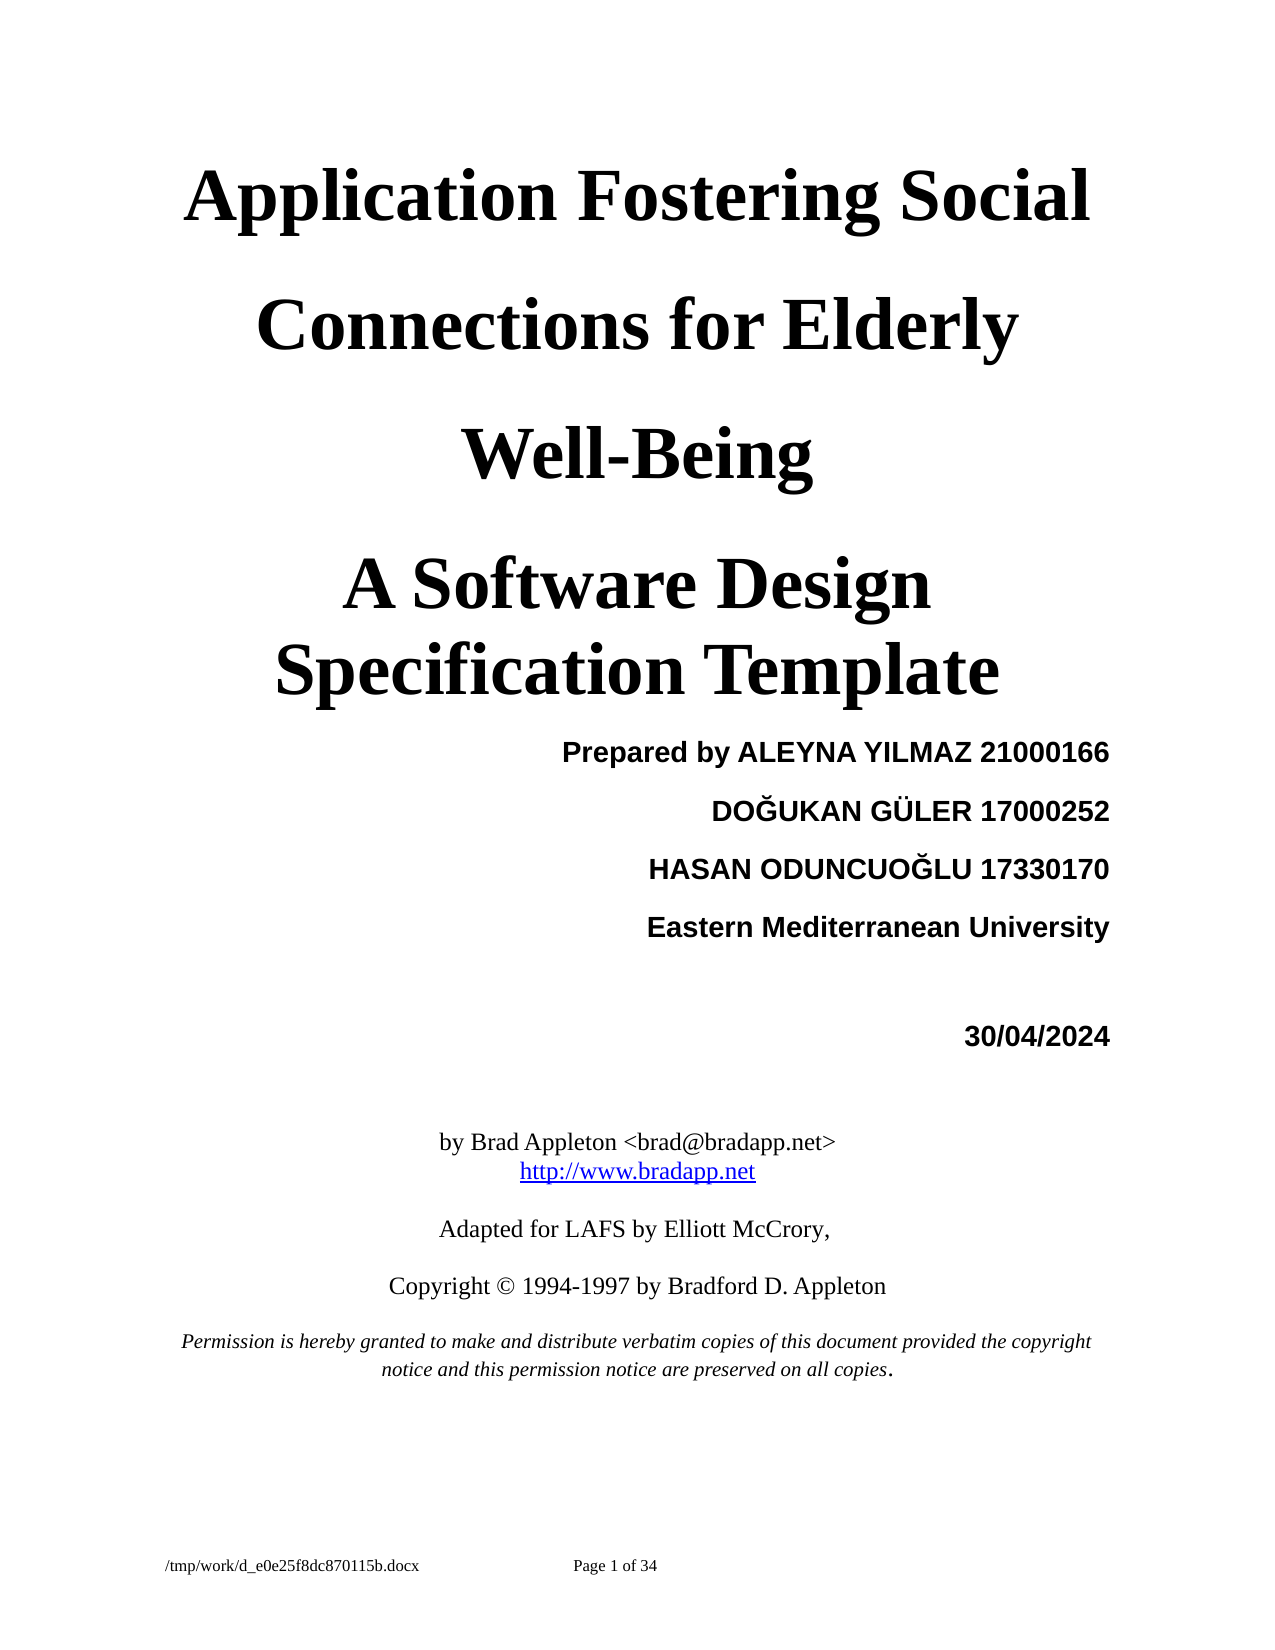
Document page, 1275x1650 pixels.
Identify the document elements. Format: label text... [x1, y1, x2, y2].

text A Software Design Specification Template [165, 538, 1110, 711]
text DOĞUKAN GÜLER 17000252 [165, 794, 1110, 827]
text Application Fostering Social Connections for Elderly Well-Being [165, 150, 1110, 495]
text Copyright © 1994-1997 by Bradford D. Appleton [165, 1271, 1110, 1300]
text by Brad Appleton <brad@bradapp.net> [165, 1127, 1110, 1156]
text Adapted for LAFS by Elliott McCrory, [165, 1214, 1110, 1242]
text 30/04/2024 [165, 1019, 1110, 1052]
text HASAN ODUNCUOĞLU 17330170 [165, 852, 1110, 886]
text Prepared by ALEYNA YILMAZ 21000166 [165, 735, 1110, 769]
text http://www.bradapp.net [165, 1156, 1110, 1185]
text Permission is hereby granted to make and distribute verbatim copies of this document provided the copyright notice and this permission notice are preserved on all copies. [165, 1329, 1110, 1382]
text Eastern Mediterranean University [165, 910, 1110, 944]
